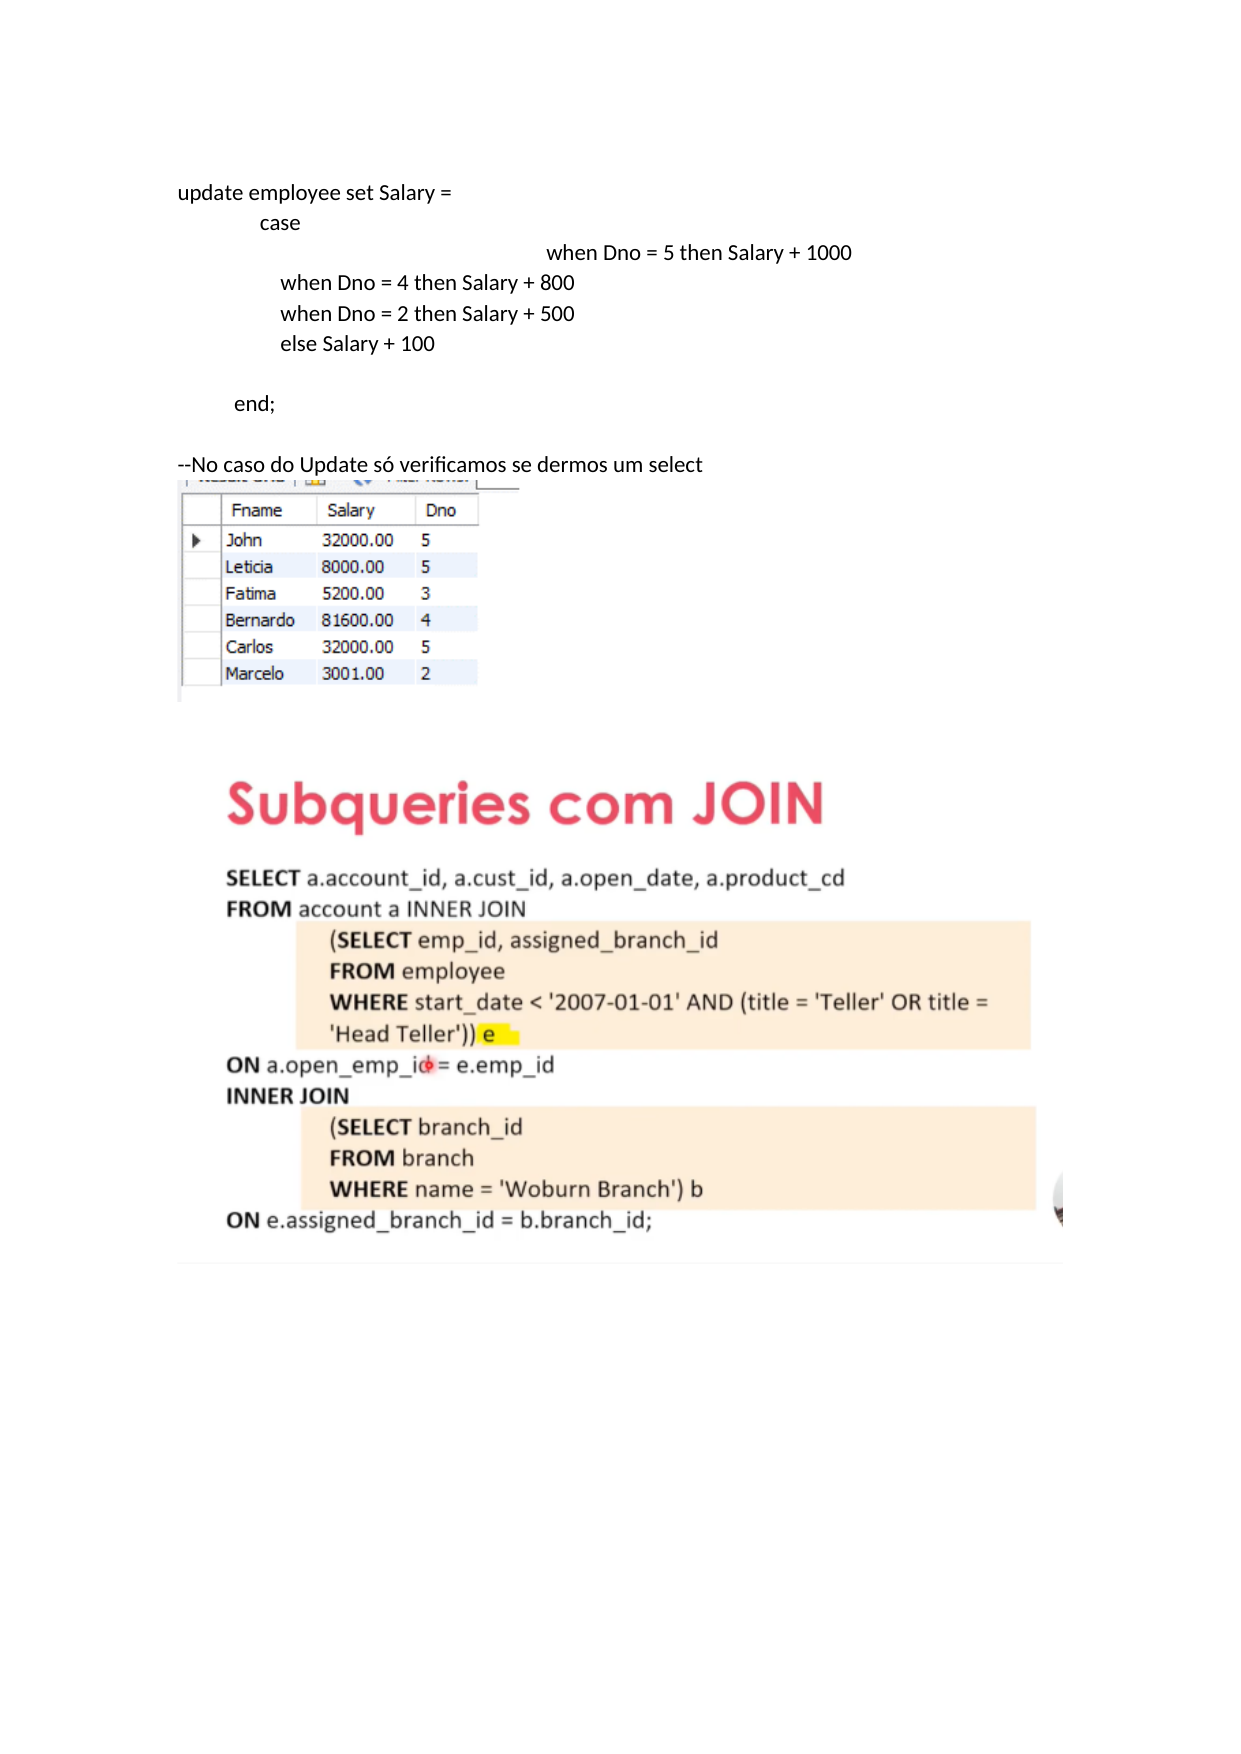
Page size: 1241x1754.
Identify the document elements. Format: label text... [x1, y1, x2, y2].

text when Dno = 4 then Salary + 800 [177, 268, 1063, 296]
text --No caso do Update só verificamos se dermos um select [177, 450, 1063, 478]
text end; [177, 389, 1063, 417]
text update employee set Salary = [177, 178, 1063, 206]
text case [177, 208, 1063, 236]
text when Dno = 2 then Salary + 500 [177, 299, 1063, 327]
picture [177, 764, 1063, 1264]
picture [177, 480, 520, 702]
text else Salary + 100 [177, 329, 1063, 357]
text when Dno = 5 then Salary + 1000 [177, 238, 1063, 266]
